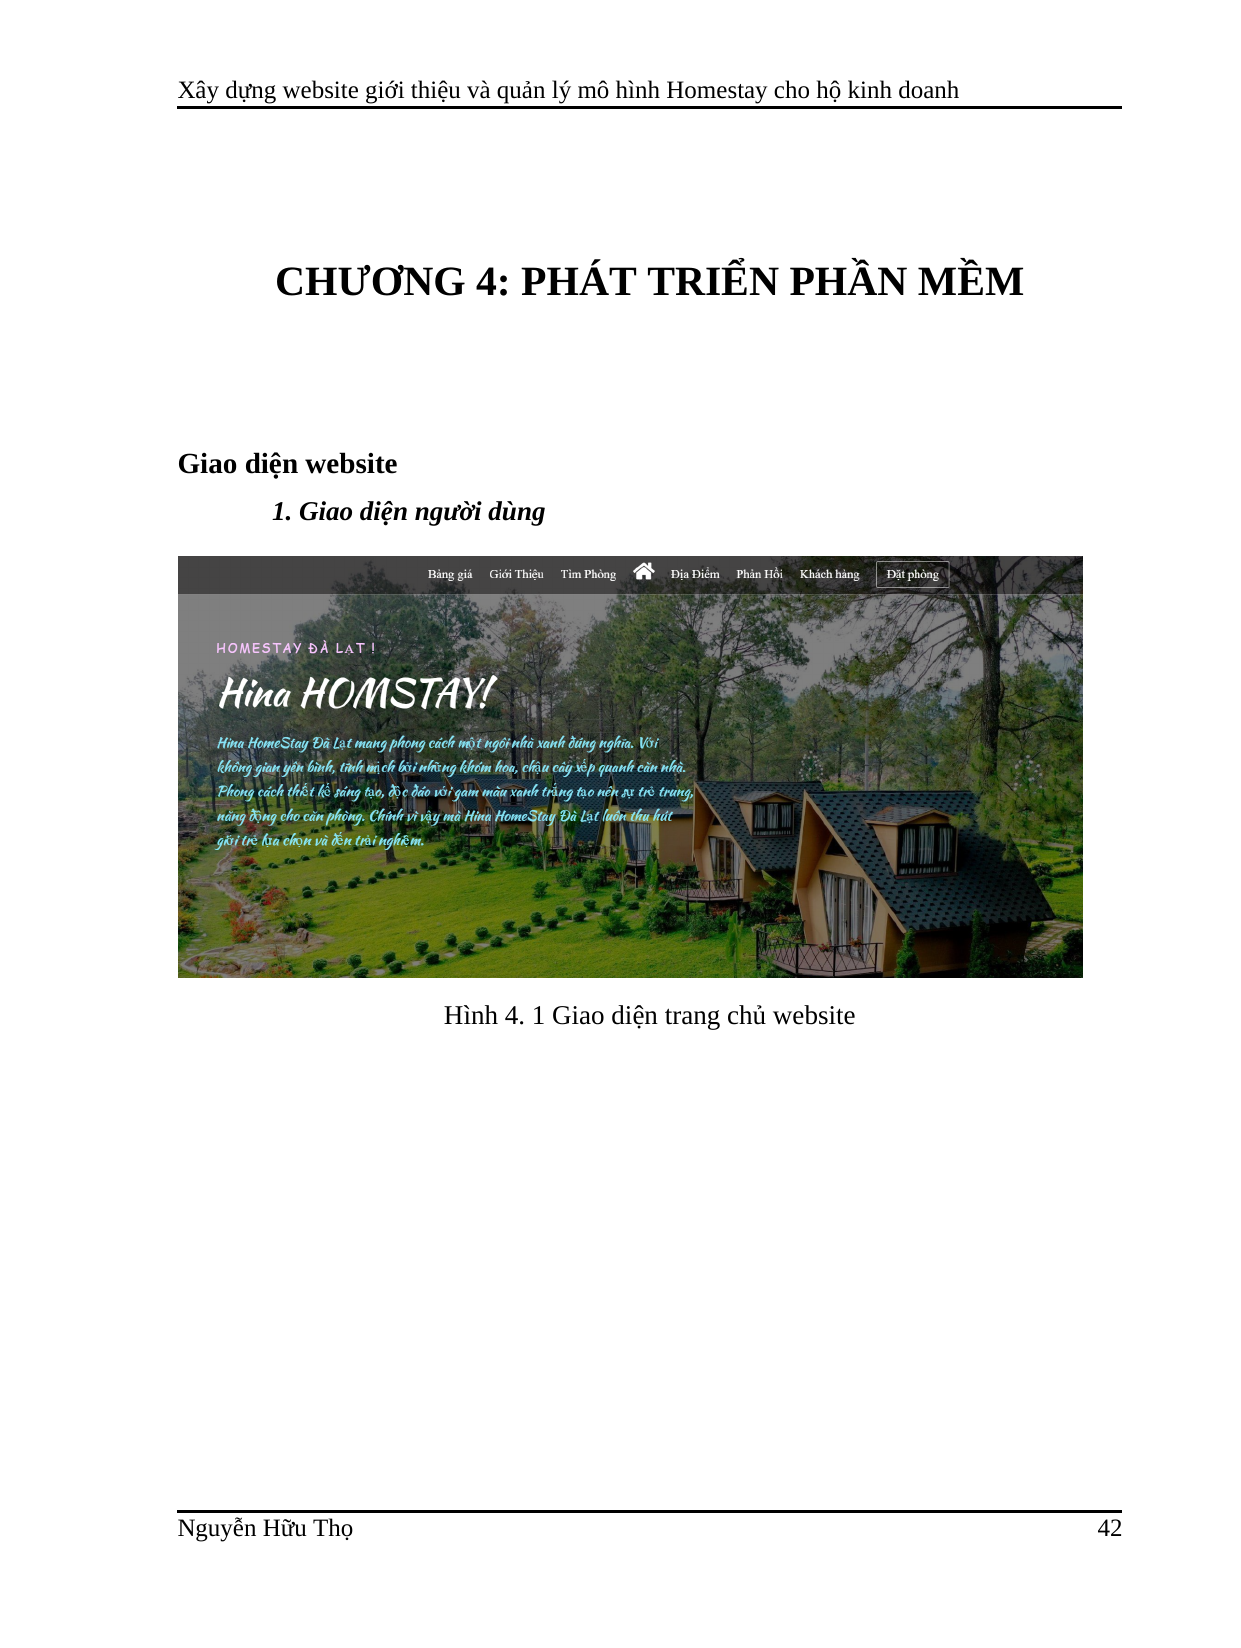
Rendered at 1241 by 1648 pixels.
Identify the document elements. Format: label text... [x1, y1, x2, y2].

subtitle 1. Giao diện người dùng [272, 495, 1122, 526]
text Hình 4. 1 Giao diện trang chủ website [177, 999, 1122, 1030]
subtitle Giao diện website [177, 446, 1122, 480]
picture [178, 556, 1083, 978]
subtitle CHƯƠNG 4: PHÁT TRIỂN PHẦN MỀM [177, 256, 1122, 304]
